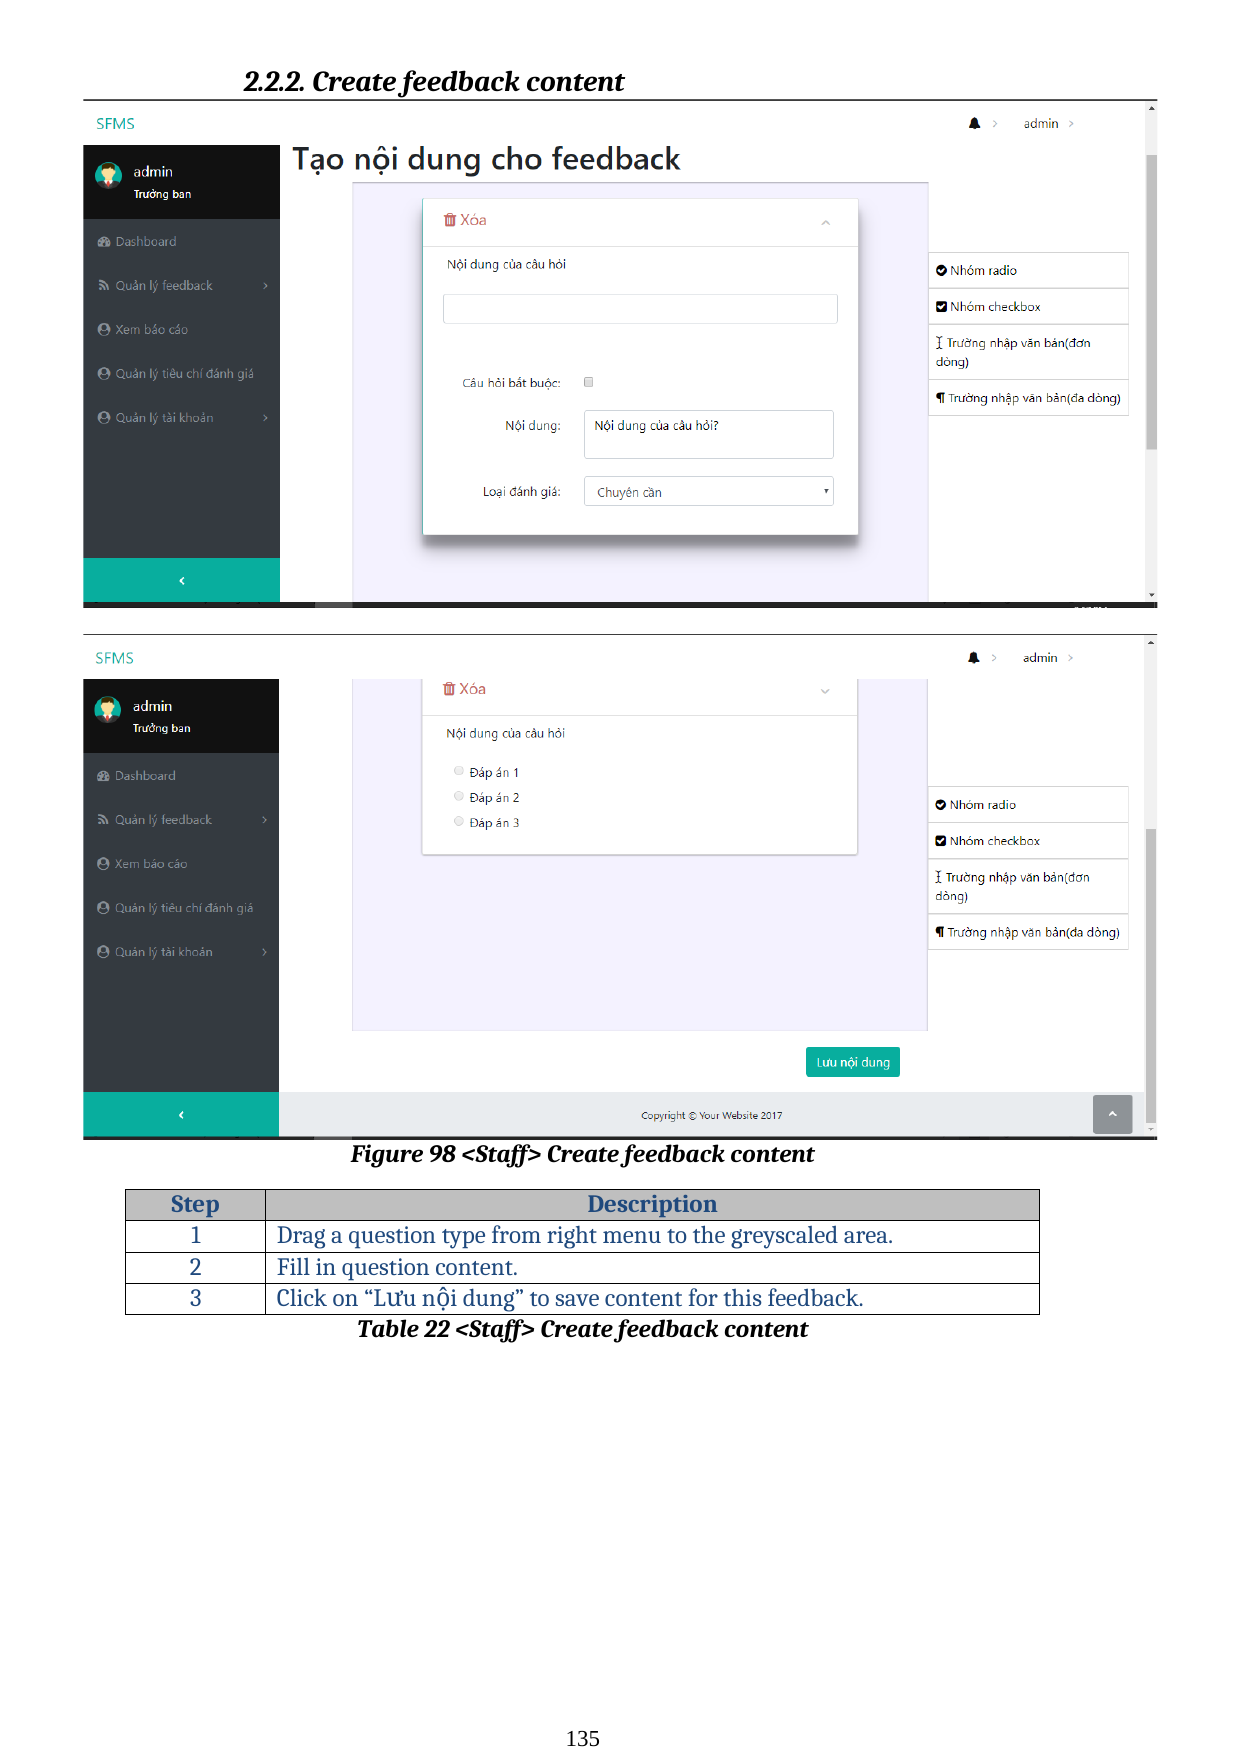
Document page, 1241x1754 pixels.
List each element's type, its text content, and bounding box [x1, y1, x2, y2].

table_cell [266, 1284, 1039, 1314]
picture [83, 634, 1158, 1140]
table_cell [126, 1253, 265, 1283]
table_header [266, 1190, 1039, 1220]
text Figure 98 <Staff> Create feedback content [46, 1140, 1119, 1168]
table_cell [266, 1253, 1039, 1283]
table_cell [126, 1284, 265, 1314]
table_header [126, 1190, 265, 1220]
text Table 22 <Staff> Create feedback content [46, 1315, 1119, 1344]
picture [83, 99, 1158, 608]
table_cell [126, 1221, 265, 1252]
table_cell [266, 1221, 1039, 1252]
subtitle Create feedback content [220, 66, 1119, 99]
